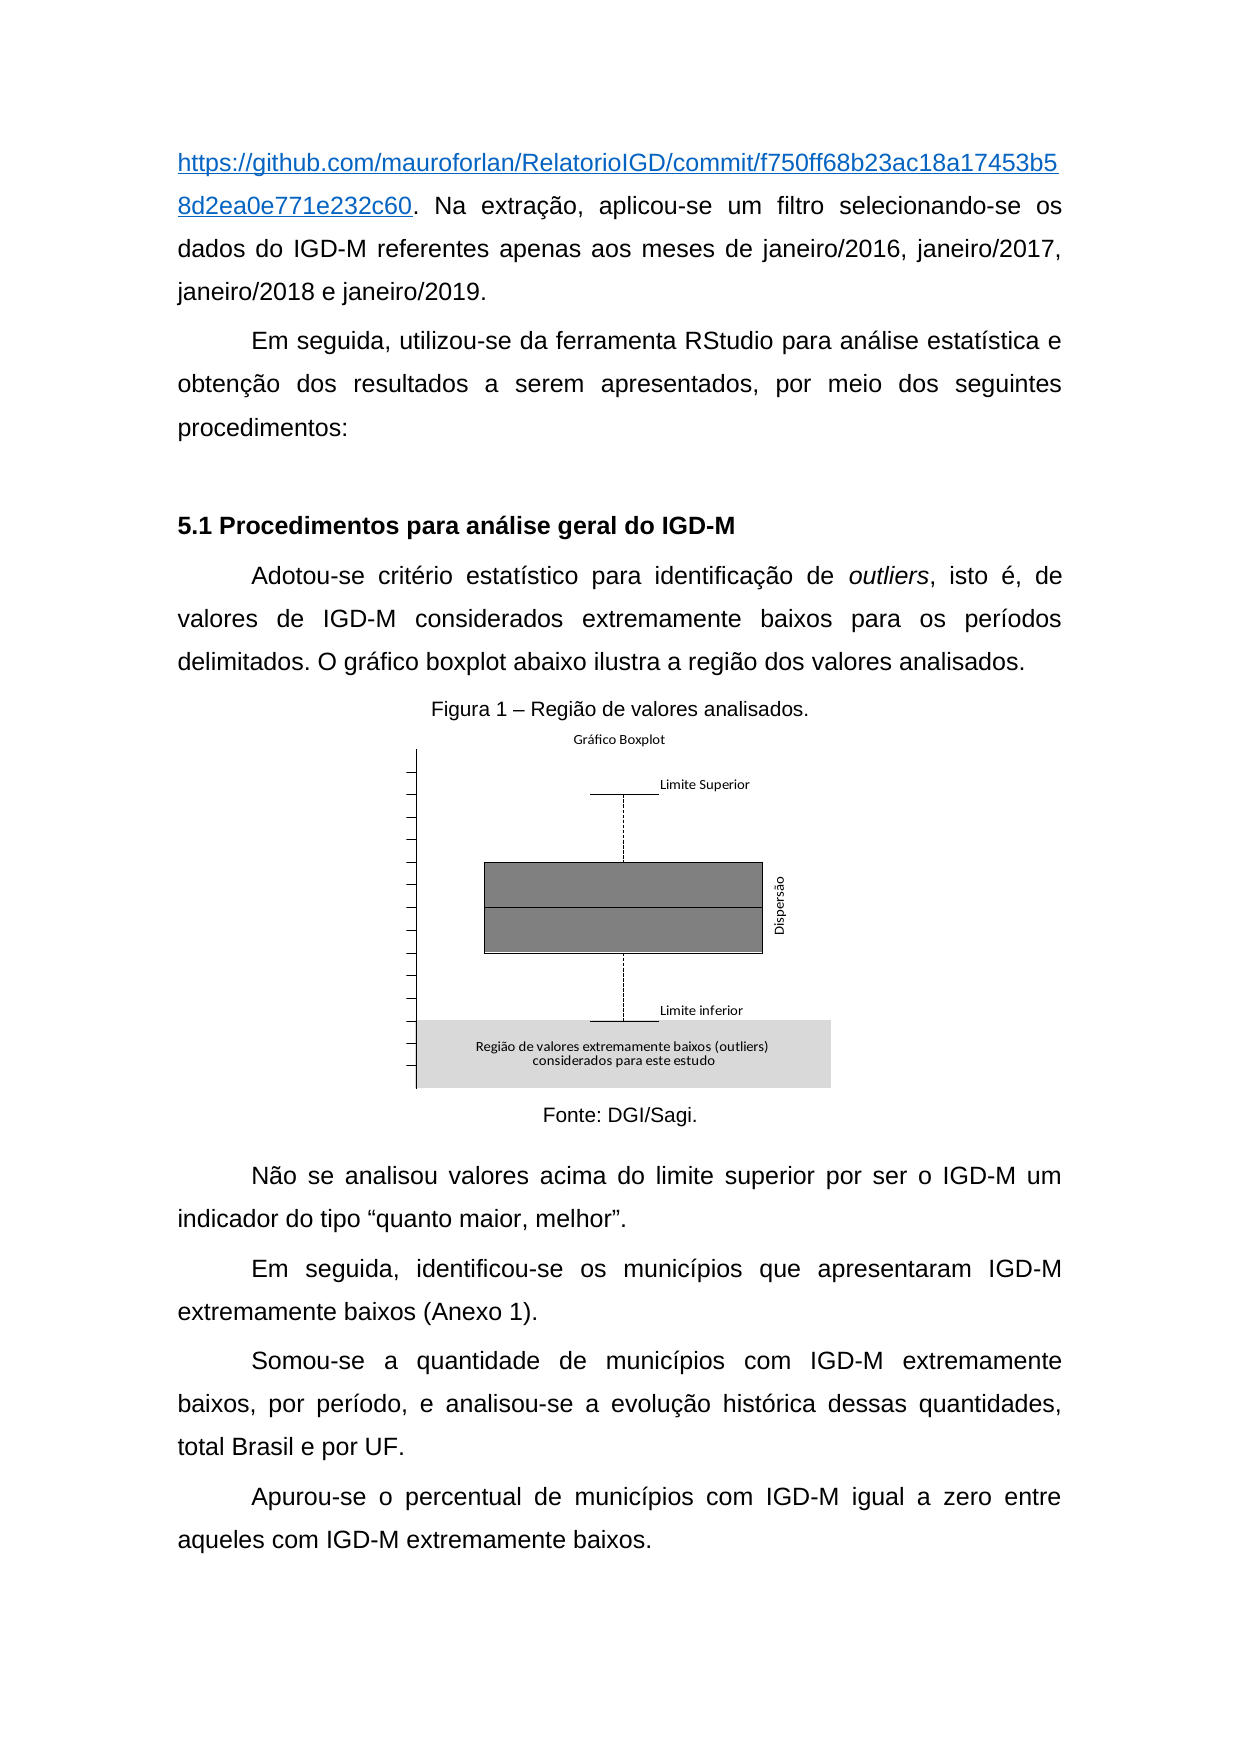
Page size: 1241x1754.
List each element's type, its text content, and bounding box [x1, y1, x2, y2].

text Apurou-se o percentual de municípios com IGD-M igual a zero entre aqueles com IGD-M extremamente baixos. [177, 1482, 1063, 1554]
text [177, 148, 1063, 306]
text 5.1 Procedimentos para análise geral do IGD-M [177, 511, 1063, 540]
text Fonte: DGI/Sagi. [177, 1103, 1063, 1127]
text Em seguida, utilizou-se da ferramenta RStudio para análise estatística e obtenção dos resultados a serem apresentados, por meio dos seguintes procedimentos: [177, 326, 1063, 441]
text Somou-se a quantidade de municípios com IGD-M extremamente baixos, por período, e analisou-se a evolução histórica dessas quantidades, total Brasil e por UF. [177, 1346, 1063, 1461]
text Não se analisou valores acima do limite superior por ser o IGD-M um indicador do tipo “quanto maior, melhor”. [177, 1161, 1063, 1233]
text Figura 1 – Região de valores analisados. [177, 696, 1063, 720]
text Adotou-se critério estatístico para identificação de outliers, isto é, de valores de IGD-M considerados extremamente baixos para os períodos delimitados. O gráfico boxplot abaixo ilustra a região dos valores analisados. [177, 561, 1063, 676]
text Em seguida, identificou-se os municípios que apresentaram IGD-M extremamente baixos (Anexo 1). [177, 1254, 1063, 1326]
